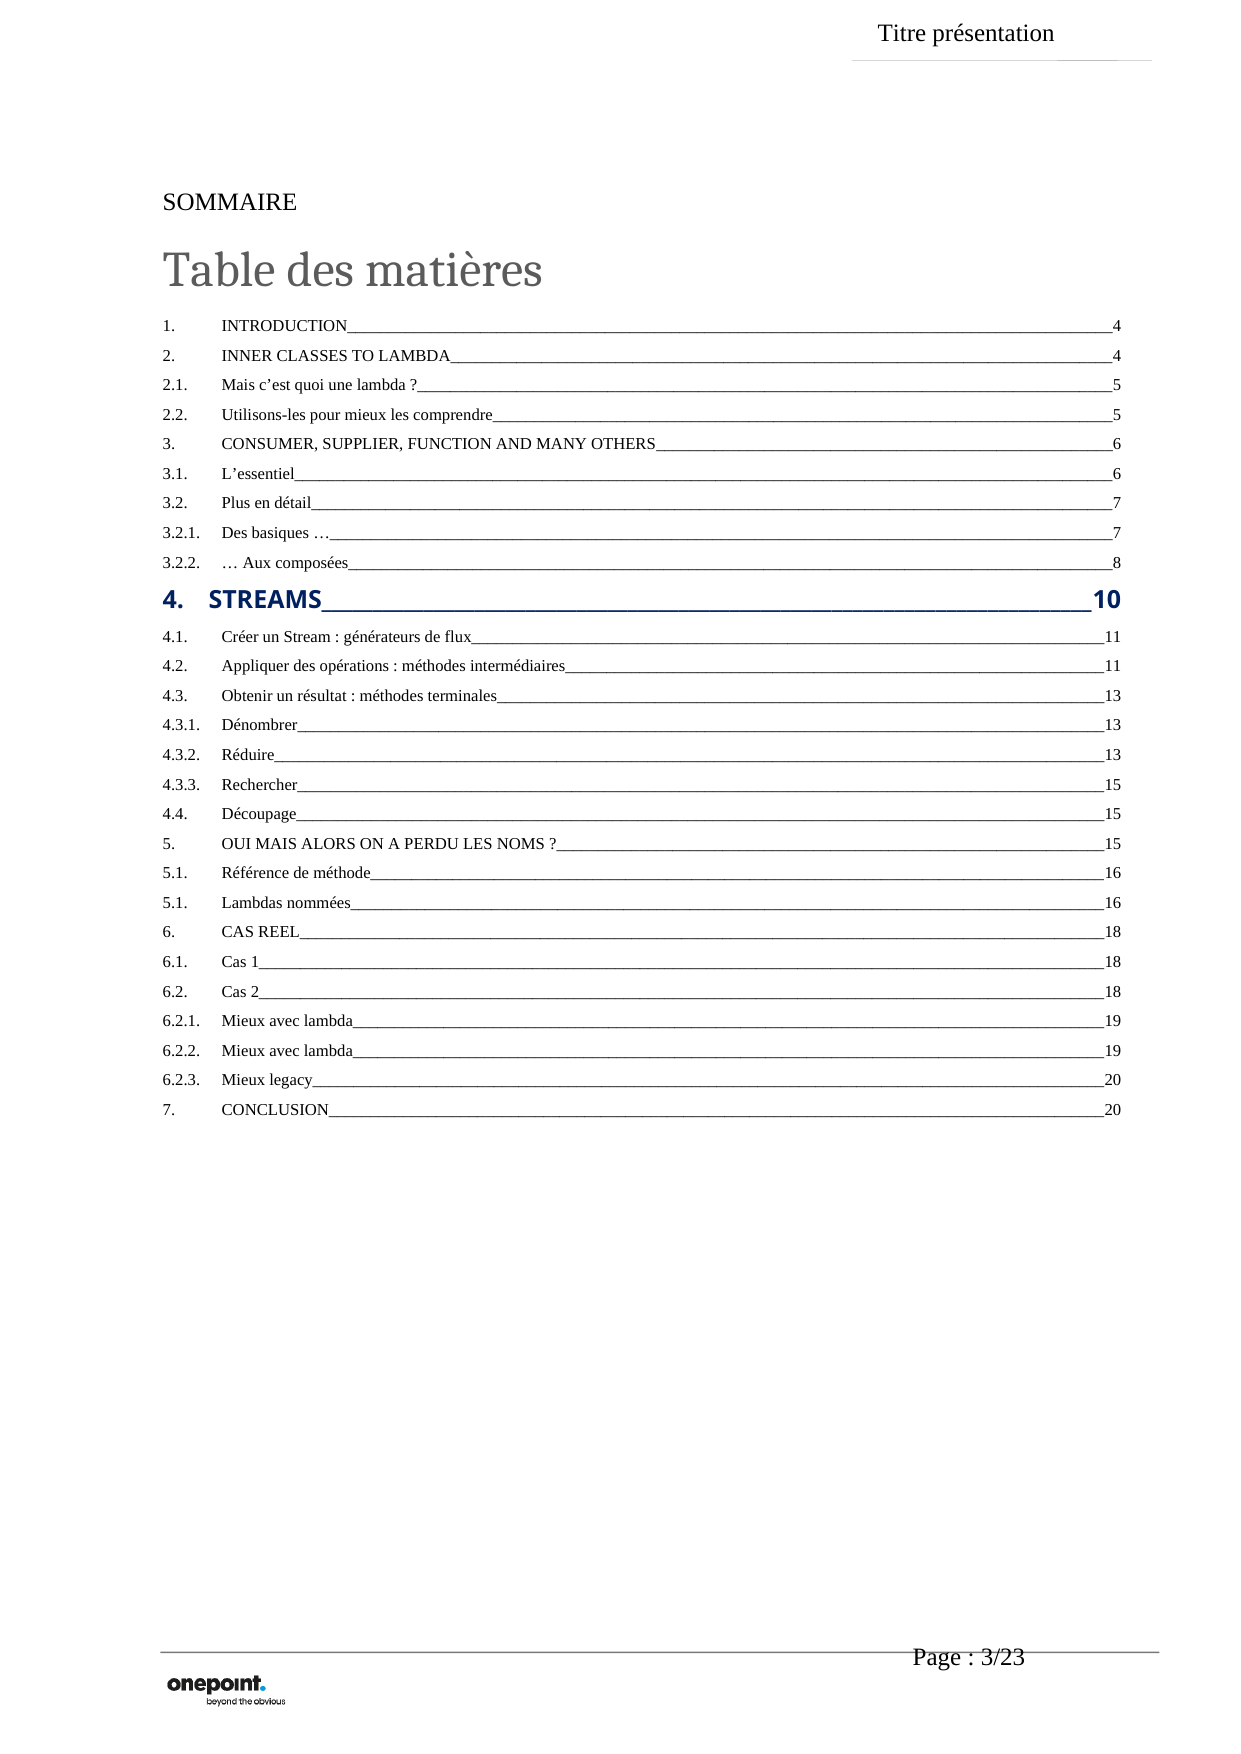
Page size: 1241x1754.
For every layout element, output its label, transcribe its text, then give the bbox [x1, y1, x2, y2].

text SOMMAIRE [162, 187, 1166, 216]
picture [162, 1656, 294, 1722]
